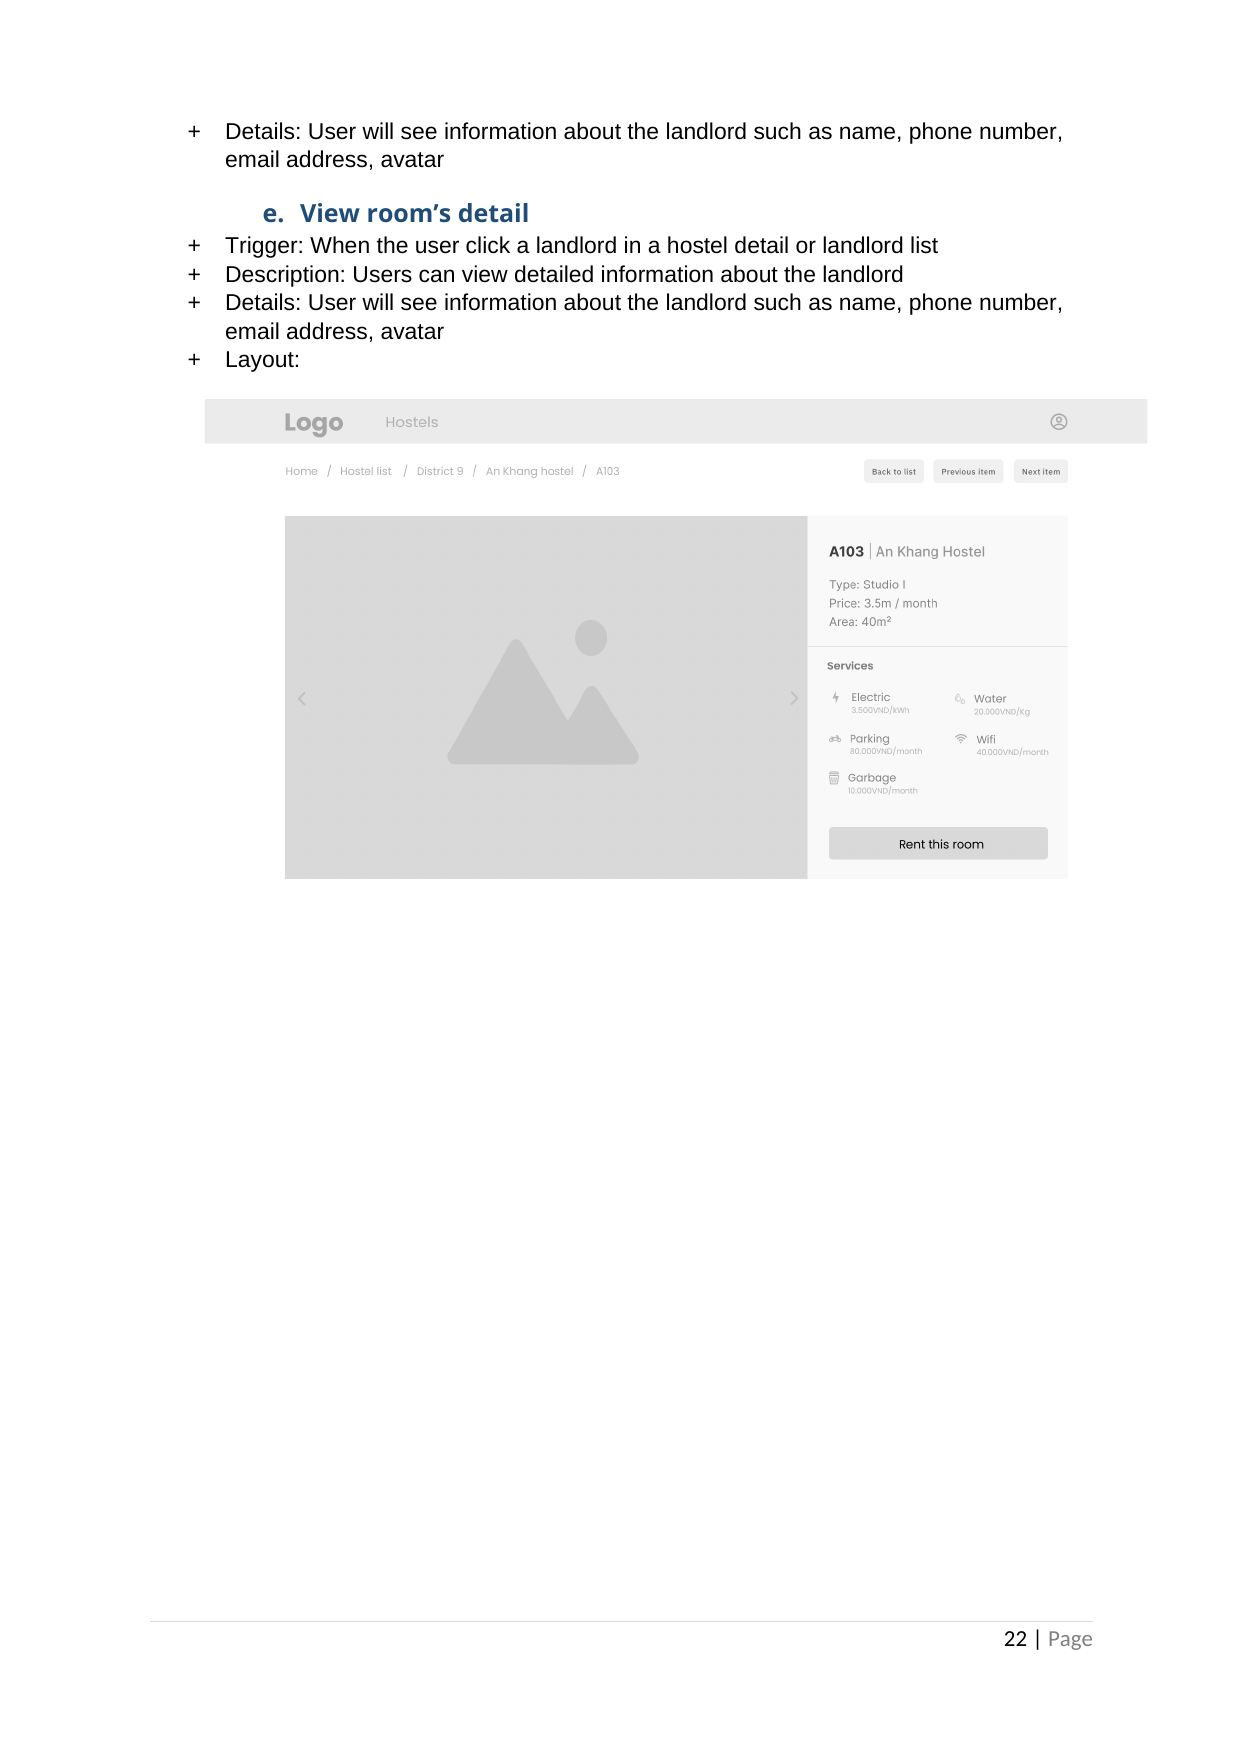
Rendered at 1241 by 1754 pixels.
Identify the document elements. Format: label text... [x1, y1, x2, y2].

list Layout: [187, 346, 1093, 372]
list Description: Users can view detailed information about the landlord [187, 261, 1093, 287]
subtitle View room’s detail [262, 196, 1093, 230]
list Details: User will see information about the landlord such as name, phone number, email address, avatar [187, 289, 1093, 344]
list Details: User will see information about the landlord such as name, phone number, email address, avatar [187, 118, 1093, 173]
list Trigger: When the user click a landlord in a hostel detail or landlord list [187, 232, 1093, 259]
picture [204, 399, 1148, 929]
